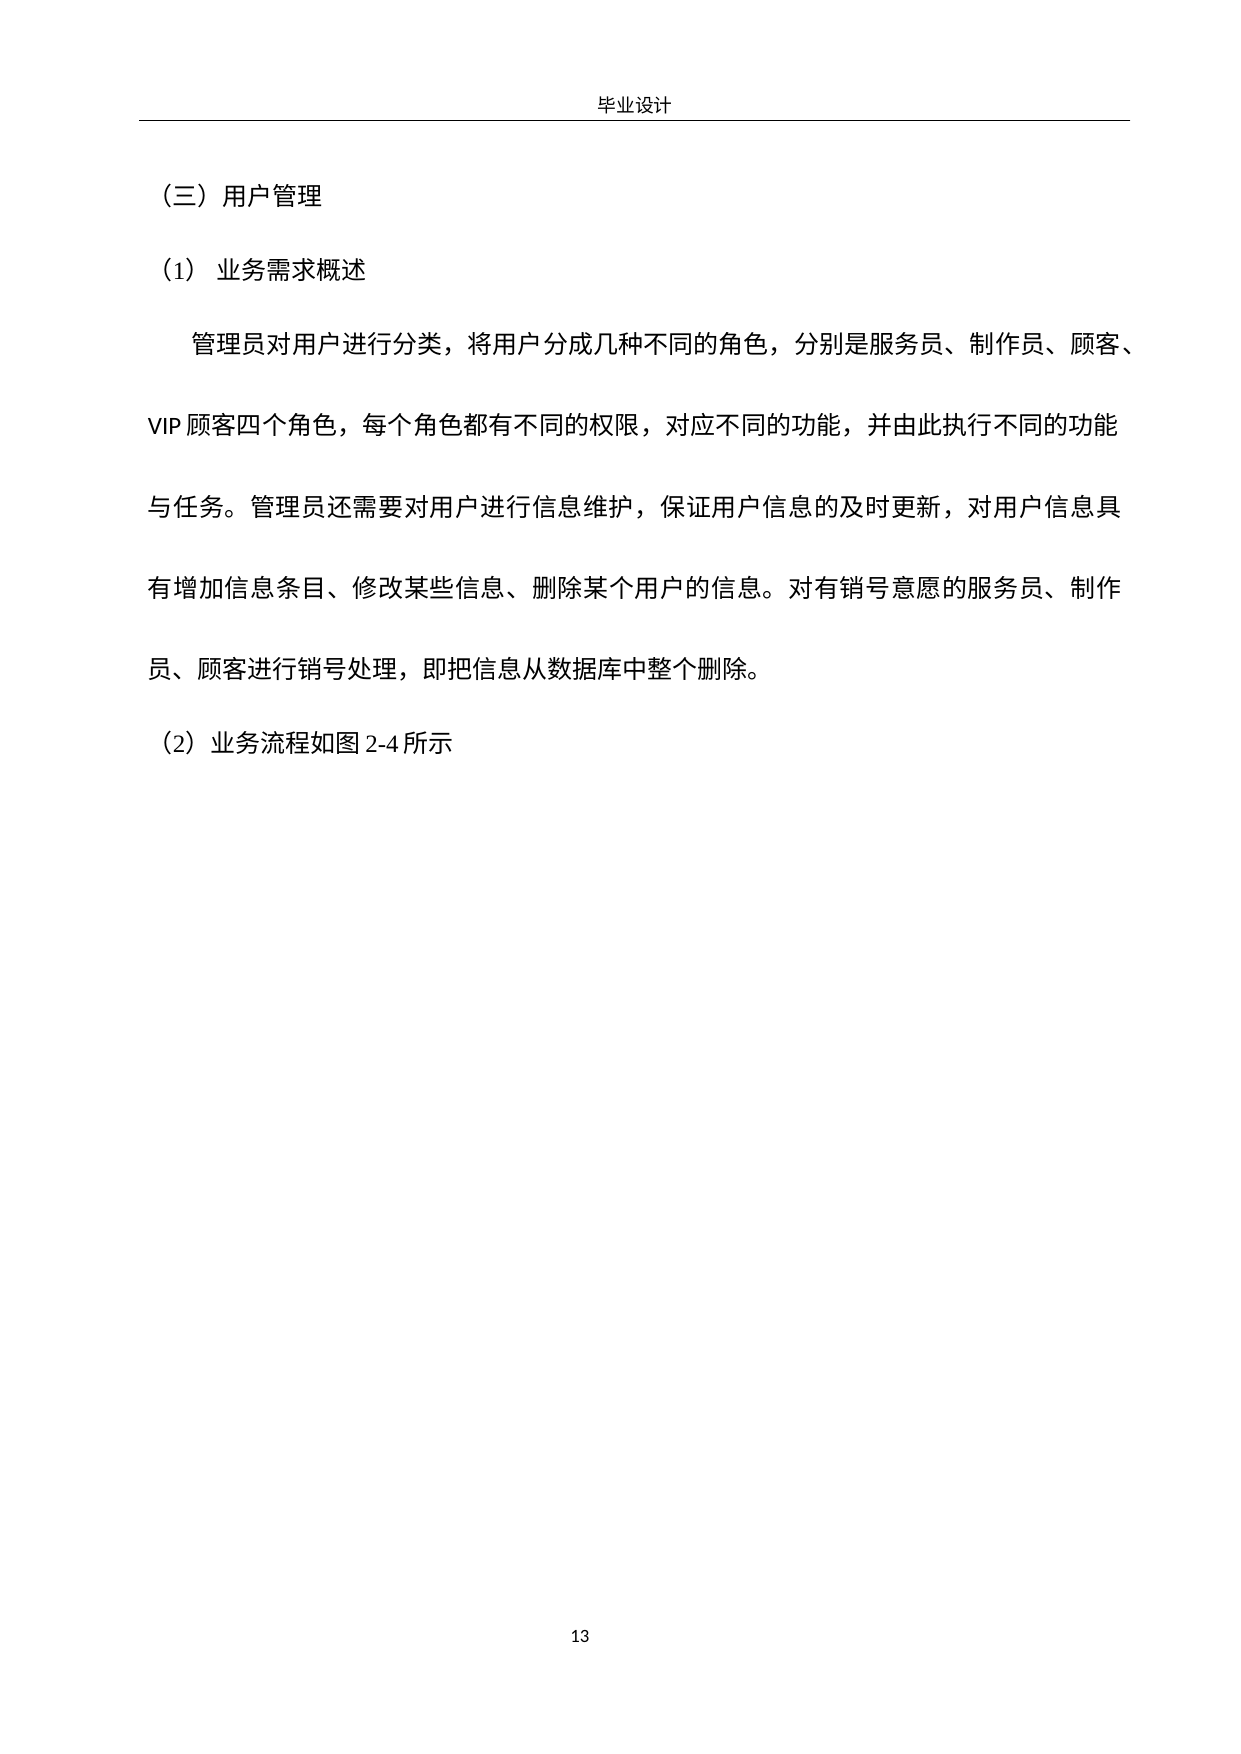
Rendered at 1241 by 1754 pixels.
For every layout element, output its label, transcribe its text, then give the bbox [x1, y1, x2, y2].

text （2）业务流程如图2-4所示 [148, 709, 1122, 774]
text （1） 业务需求概述 [148, 236, 1122, 301]
text 管理员对用户进行分类，将用户分成几种不同的角色，分别是服务员、制作员、顾客、VIP顾客四个角色，每个角色都有不同的权限，对应不同的功能，并由此执行不同的功能与任务。管理员还需要对用户进行信息维护，保证用户信息的及时更新，对用户信息具有增加信息条目、修改某些信息、删除某个用户的信息。对有销号意愿的服务员、制作员、顾客进行销号处理，即把信息从数据库中整个删除。 [148, 310, 1122, 700]
text （三）用户管理 [148, 162, 1122, 227]
